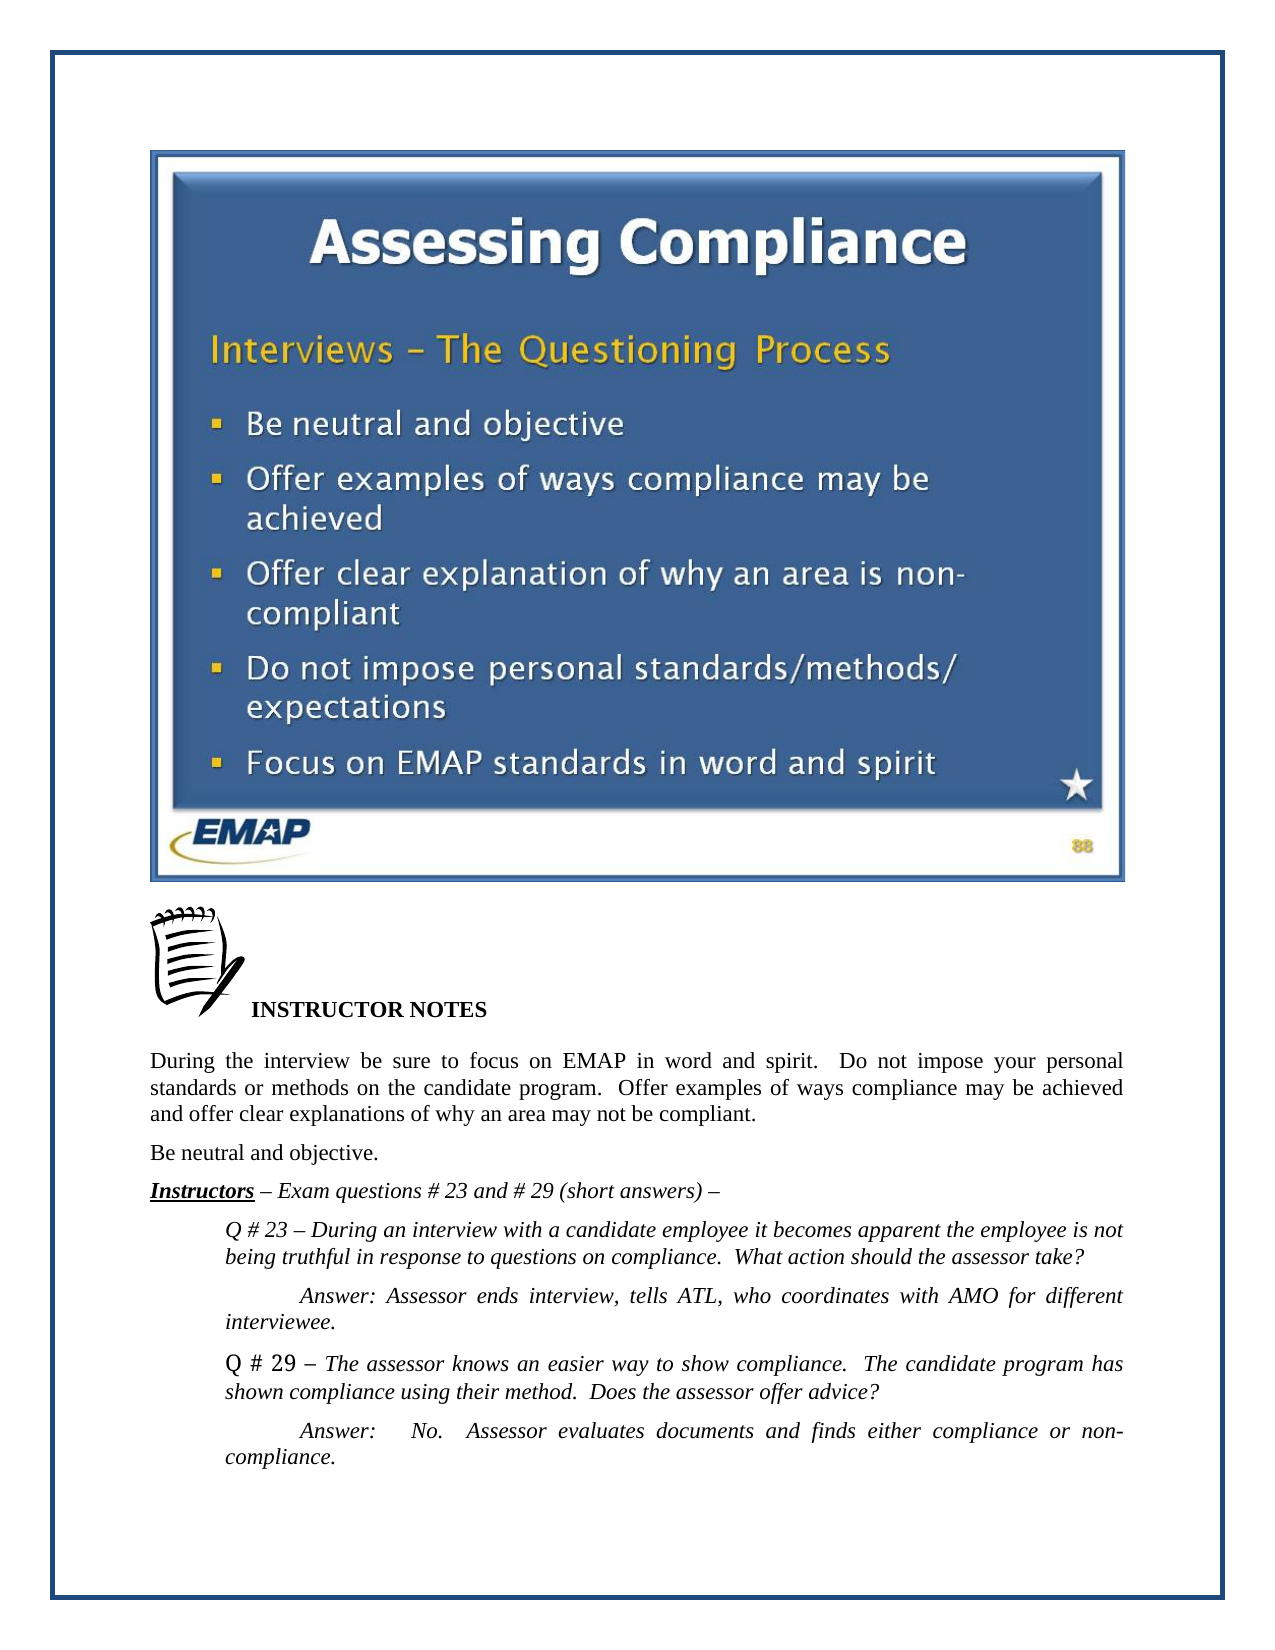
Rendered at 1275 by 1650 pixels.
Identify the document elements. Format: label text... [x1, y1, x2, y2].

text Be neutral and objective. [150, 1139, 1125, 1165]
text Instructors – Exam questions # 23 and # 29 (short answers) – [150, 1178, 1125, 1204]
picture [150, 150, 1125, 882]
text INSTRUCTOR NOTES [150, 906, 1125, 1022]
text Answer: No. Assessor evaluates documents and finds either compliance or non-compliance. [225, 1417, 1125, 1470]
text During the interview be sure to focus on EMAP in word and spirit. Do not impose your personal standards or methods on the candidate program. Offer examples of ways compliance may be achieved and offer clear explanations of why an area may not be compliant. [150, 1047, 1125, 1126]
text Q # 29 – The assessor knows an easier way to show compliance. The candidate program has shown compliance using their method. Does the assessor offer advice? [225, 1347, 1125, 1404]
text Answer: Assessor ends interview, tells ATL, who coordinates with AMO for different interviewee. [225, 1282, 1125, 1334]
text Q # 23 – During an interview with a candidate employee it becomes apparent the employee is not being truthful in response to questions on compliance. What action should the assessor take? [225, 1216, 1125, 1269]
